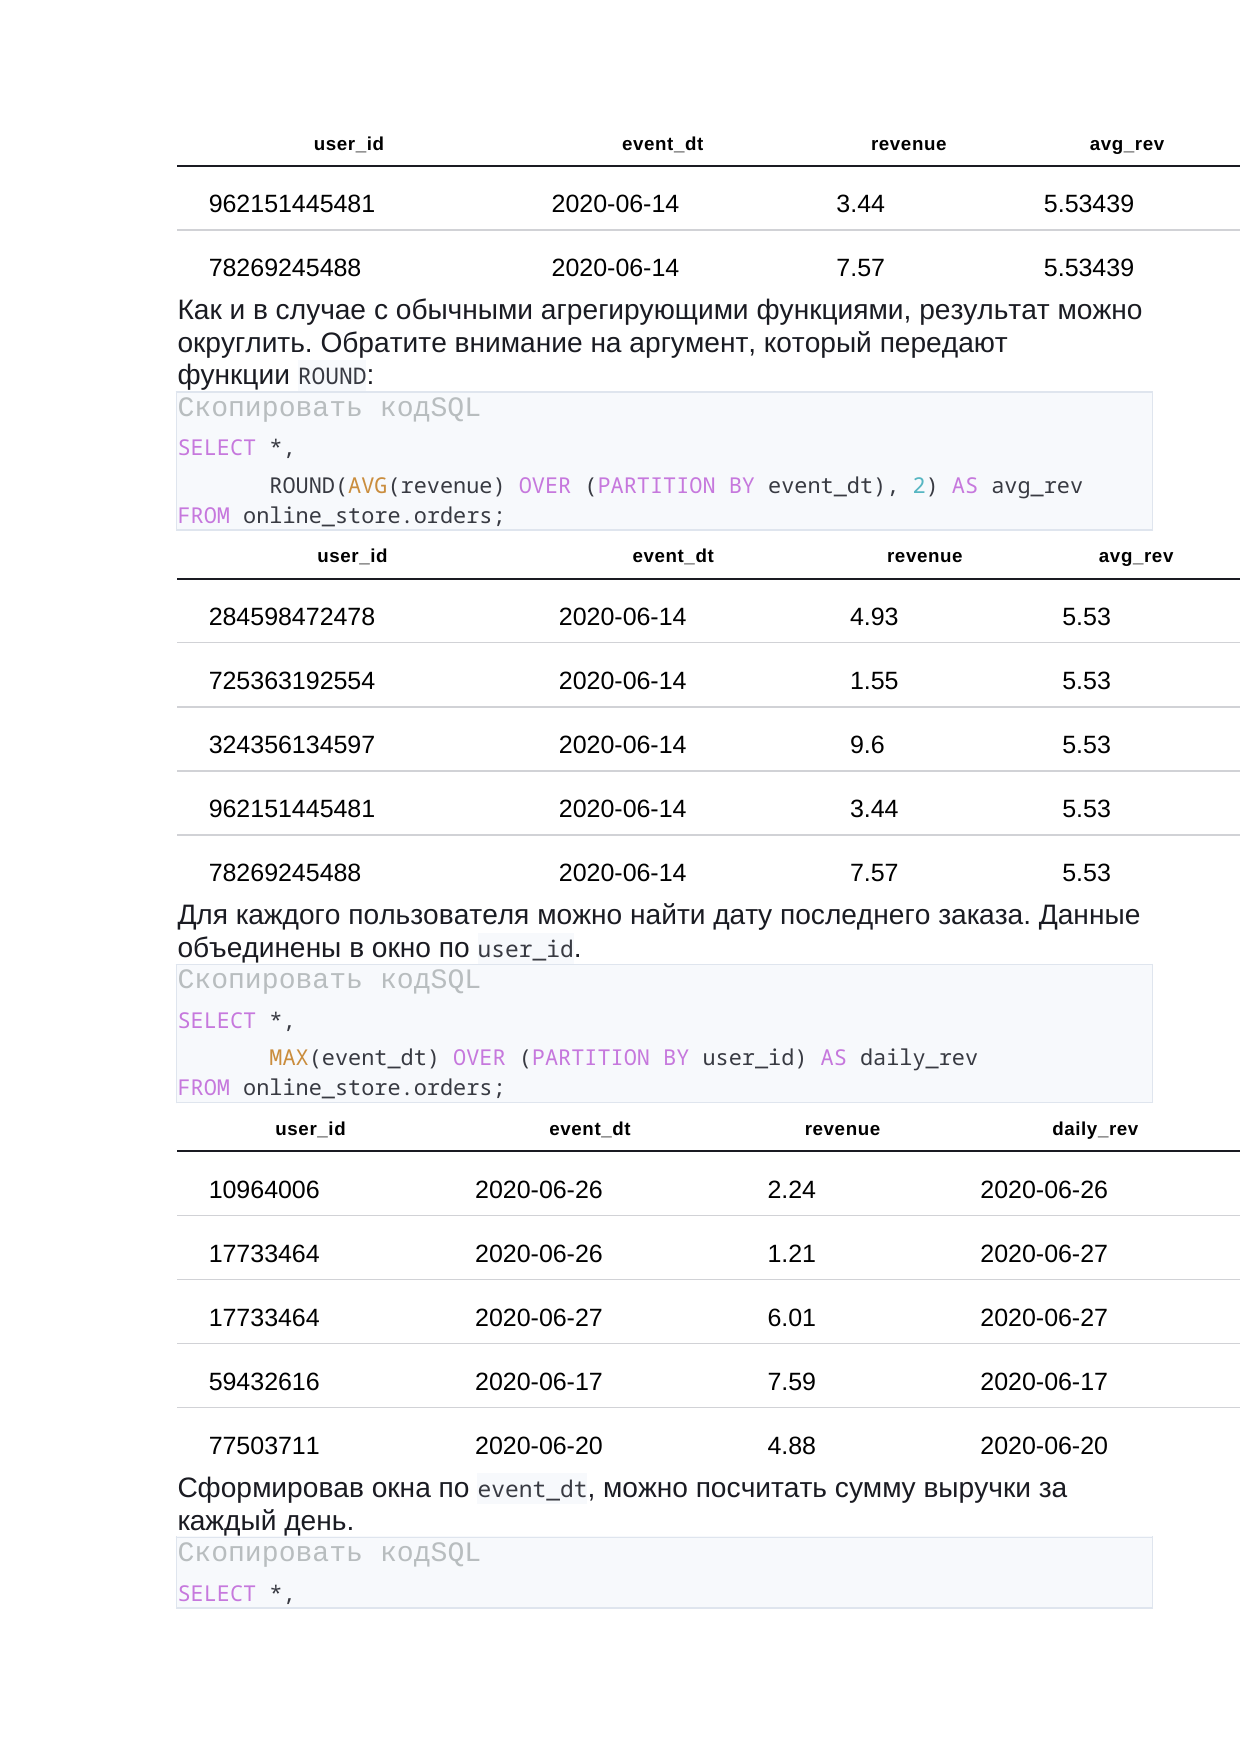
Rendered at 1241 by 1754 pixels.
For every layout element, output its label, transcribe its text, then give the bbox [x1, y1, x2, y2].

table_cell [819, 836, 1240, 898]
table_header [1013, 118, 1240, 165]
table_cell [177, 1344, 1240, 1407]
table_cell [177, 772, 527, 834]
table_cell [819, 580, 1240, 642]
text MAX(event_dt) OVER (PARTITION BY user_id) AS daily_rev [177, 1035, 1152, 1071]
text Скопировать кодSQL [177, 1538, 1152, 1568]
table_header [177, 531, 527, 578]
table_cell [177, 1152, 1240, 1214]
text Сформировав окна по event_dt, можно посчитать сумму выручки за каждый день. [177, 1471, 1152, 1536]
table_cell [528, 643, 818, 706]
text Как и в случае с обычными агрегирующими функциями, результат можно округлить. Обратите внимание на аргумент, который передают функции ROUND: [177, 293, 1152, 391]
text FROM online_store.orders; [177, 498, 1152, 529]
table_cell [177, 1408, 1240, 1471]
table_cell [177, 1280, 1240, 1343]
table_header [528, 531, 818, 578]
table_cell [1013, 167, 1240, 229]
text Скопировать кодSQL [177, 965, 1152, 997]
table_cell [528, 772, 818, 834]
text ROUND(AVG(revenue) OVER (PARTITION BY event_dt), 2) AS avg_rev [177, 462, 1152, 498]
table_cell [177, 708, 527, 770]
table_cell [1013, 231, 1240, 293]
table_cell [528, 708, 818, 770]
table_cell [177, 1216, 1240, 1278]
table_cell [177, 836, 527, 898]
text Для каждого пользователя можно найти дату последнего заказа. Данные объединены в окно по user_id. [177, 898, 1152, 964]
text FROM online_store.orders; [177, 1071, 1152, 1102]
text SELECT *, [177, 997, 1152, 1035]
text SELECT *, [177, 424, 1152, 462]
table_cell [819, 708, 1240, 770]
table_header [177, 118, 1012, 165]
text SELECT *, [177, 1568, 1152, 1607]
text Скопировать кодSQL [177, 393, 1152, 424]
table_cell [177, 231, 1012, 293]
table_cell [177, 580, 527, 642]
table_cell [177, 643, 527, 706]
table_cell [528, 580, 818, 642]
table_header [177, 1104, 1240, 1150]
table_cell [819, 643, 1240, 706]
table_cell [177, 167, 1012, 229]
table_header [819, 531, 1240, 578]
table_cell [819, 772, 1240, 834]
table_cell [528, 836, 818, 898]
